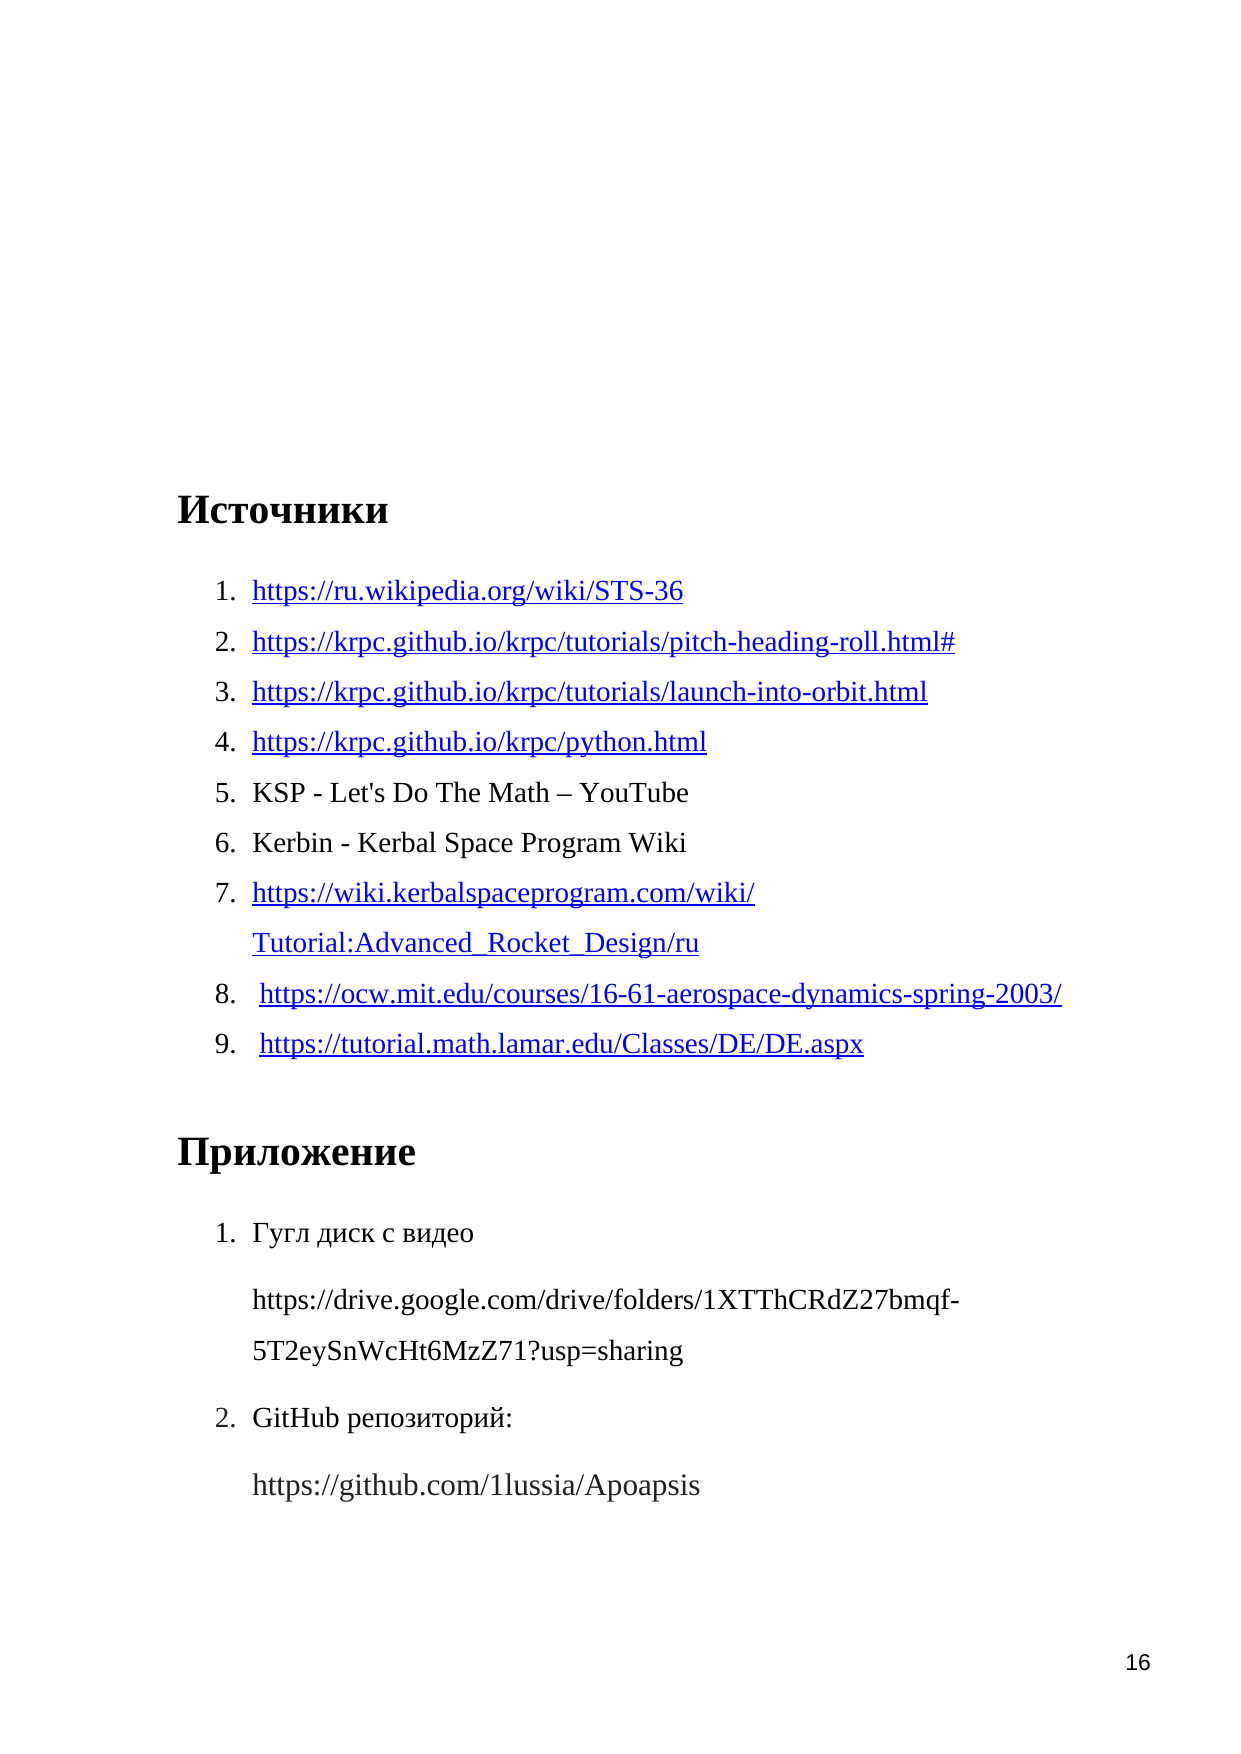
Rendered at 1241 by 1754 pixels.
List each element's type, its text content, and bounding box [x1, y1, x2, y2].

list GitHub репозиторий: [214, 1400, 1151, 1433]
list https://ru.wikipedia.org/wiki/STS-36 [214, 573, 1151, 607]
text Приложение [177, 1127, 1151, 1175]
text Источники [177, 485, 1151, 533]
list https://krpc.github.io/krpc/tutorials/pitch-heading-roll.html# [214, 624, 1151, 657]
list https://ocw.mit.edu/courses/16-61-aerospace-dynamics-spring-2003/ [214, 976, 1151, 1009]
list https://wiki.kerbalspaceprogram.com/wiki/Tutorial:Advanced_Rocket_Design/ru [214, 875, 1151, 959]
text https://github.com/1lussia/Apoapsis [252, 1467, 1151, 1503]
list https://krpc.github.io/krpc/tutorials/launch-into-orbit.html [214, 674, 1151, 708]
list https://tutorial.math.lamar.edu/Classes/DE/DE.aspx [214, 1026, 1151, 1060]
list https://krpc.github.io/krpc/python.html [214, 724, 1151, 758]
list Kerbin - Kerbal Space Program Wiki [214, 825, 1151, 858]
list KSP - Let's Do The Math – YouTube [214, 775, 1151, 808]
list Гугл диск с видео [214, 1215, 1151, 1249]
text https://drive.google.com/drive/folders/1XTThCRdZ27bmqf-5T2eySnWcHt6MzZ71?usp=sharing [252, 1282, 1151, 1366]
